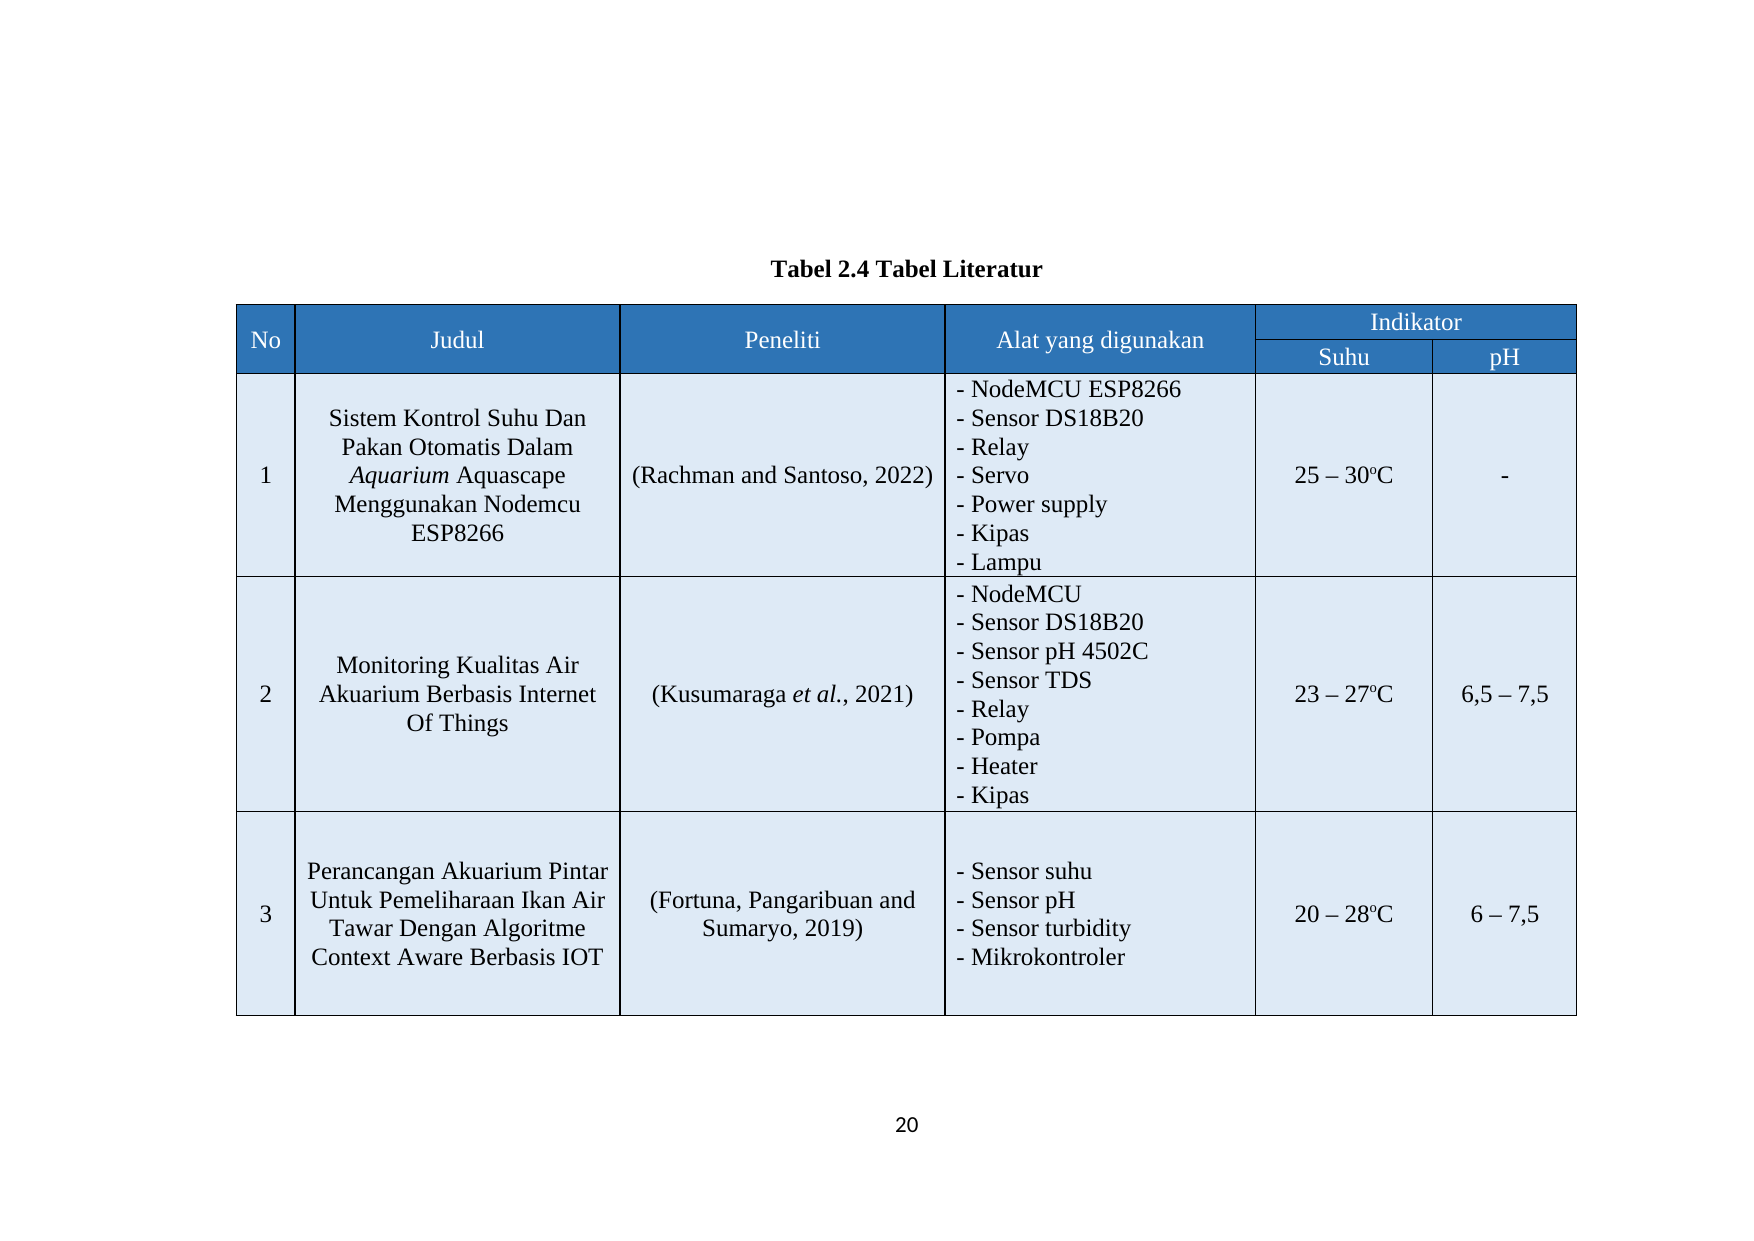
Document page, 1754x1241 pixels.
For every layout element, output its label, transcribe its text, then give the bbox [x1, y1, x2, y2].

table_cell 20 – 28oC [1256, 812, 1432, 1015]
table_cell (Kusumaraga et al., 2021) [621, 577, 944, 811]
table_cell 2 [237, 577, 294, 811]
table_header Alat yang digunakan [946, 305, 1255, 373]
table_header Indikator [1256, 305, 1576, 339]
table_cell 25 – 30oC [1256, 374, 1432, 576]
table_cell (Rachman and Santoso, 2022) [621, 374, 944, 576]
table_cell - Sensor suhu - Sensor pH - Sensor turbidity - Mikrokontroler [946, 812, 1255, 1015]
table_header Judul [296, 305, 619, 373]
table_header Peneliti [621, 305, 944, 373]
table_cell Suhu [1256, 340, 1432, 373]
table_cell (Fortuna, Pangaribuan and Sumaryo, 2019) [621, 812, 944, 1015]
table_cell 1 [237, 374, 294, 576]
table_cell - NodeMCU ESP8266 - Sensor DS18B20 - Relay - Servo - Power supply - Kipas - Lampu [946, 374, 1255, 576]
table_header No [237, 305, 294, 373]
table_cell 6,5 – 7,5 [1433, 577, 1576, 811]
table_cell Monitoring Kualitas Air Akuarium Berbasis Internet Of Things [296, 577, 619, 811]
table_cell - NodeMCU - Sensor DS18B20 - Sensor pH 4502C - Sensor TDS - Relay - Pompa - Heater - Kipas [946, 577, 1255, 811]
table_cell Perancangan Akuarium Pintar Untuk Pemeliharaan Ikan Air Tawar Dengan Algoritme Context Aware Berbasis IOT [296, 812, 619, 1015]
table_cell 23 – 27oC [1256, 577, 1432, 811]
text Tabel 2.4 Tabel Literatur [236, 254, 1577, 283]
table_cell - [1433, 374, 1576, 576]
table_cell 6 – 7,5 [1433, 812, 1576, 1015]
table_cell pH [1433, 340, 1576, 373]
table_cell 3 [237, 812, 294, 1015]
table_cell Sistem Kontrol Suhu Dan Pakan Otomatis Dalam Aquarium Aquascape Menggunakan Nodemcu ESP8266 [296, 374, 619, 576]
